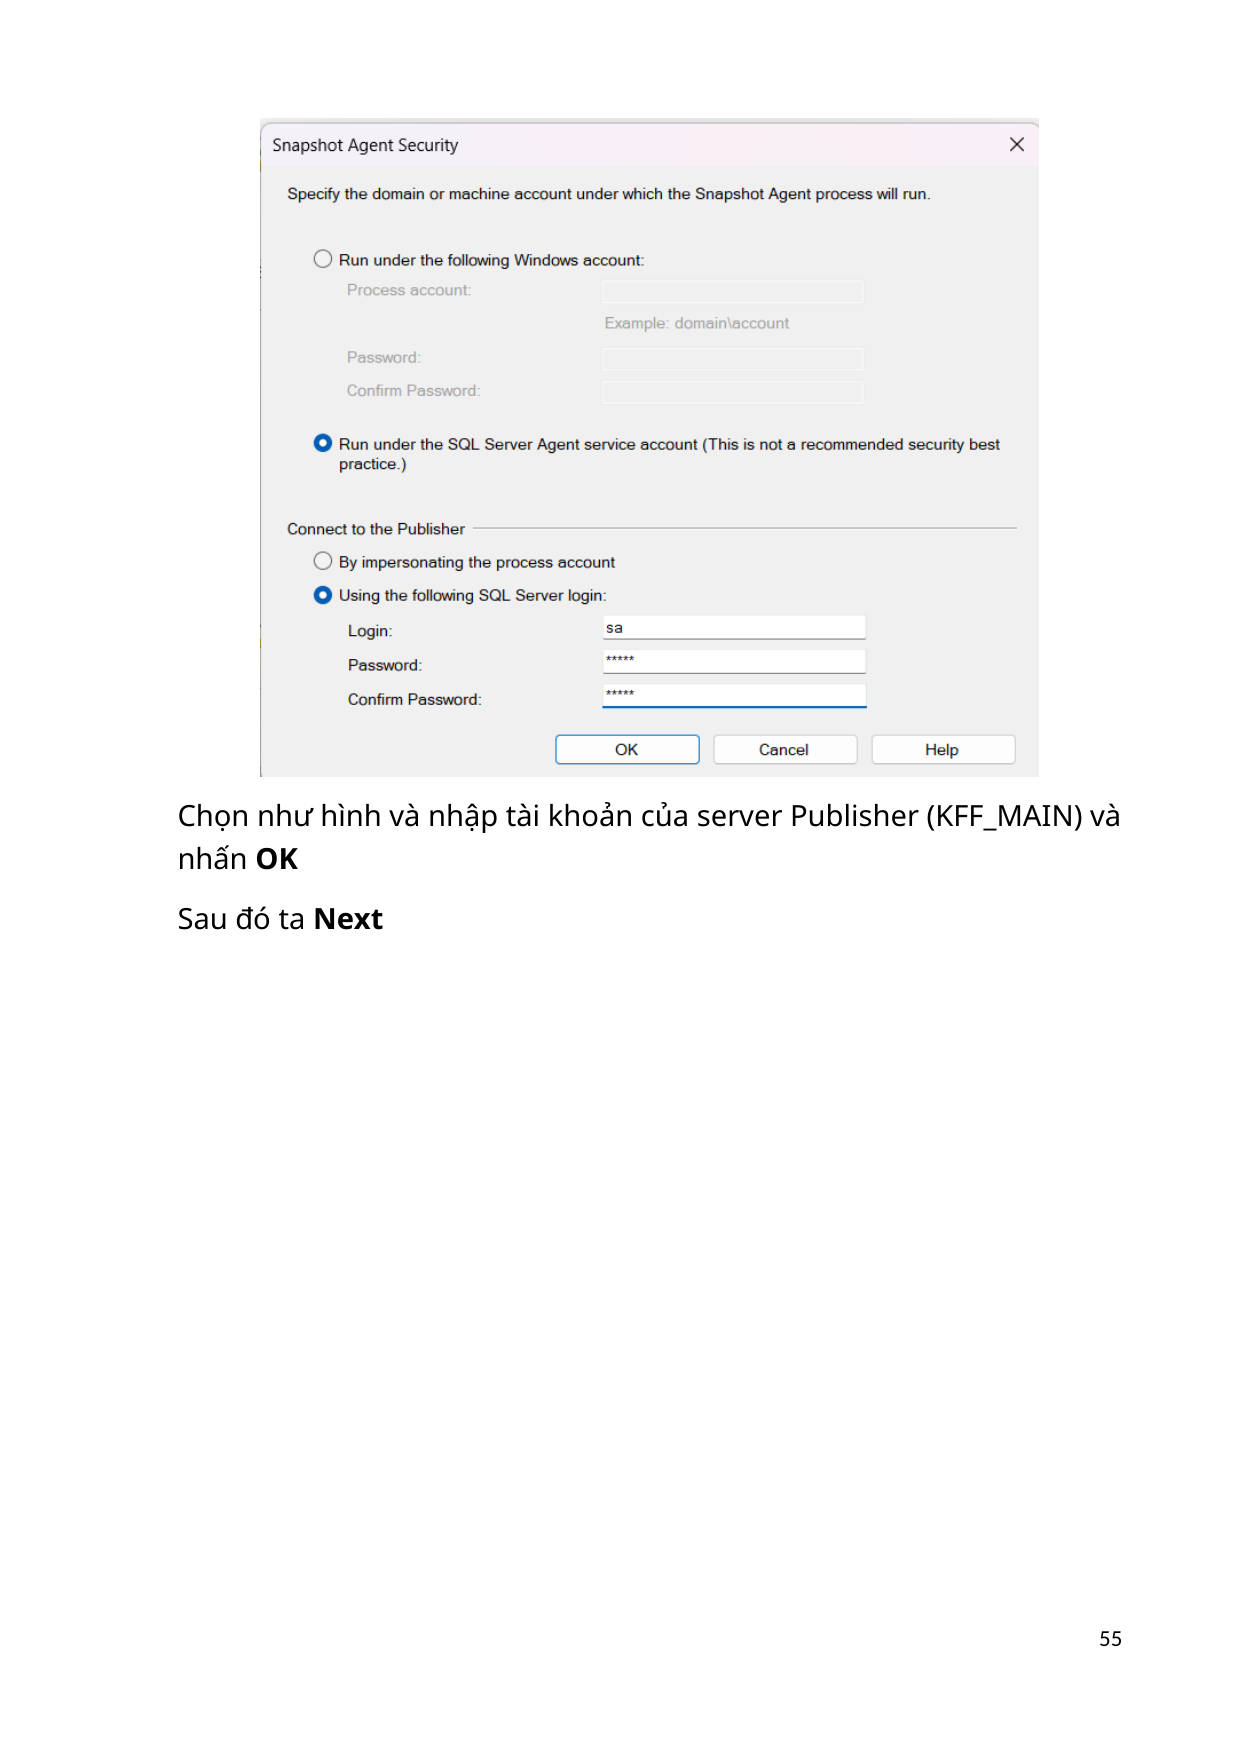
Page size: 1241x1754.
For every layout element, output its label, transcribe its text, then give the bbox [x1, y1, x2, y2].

picture [260, 118, 1039, 777]
text Chọn như hình và nhập tài khoản của server Publisher (KFF_MAIN) và nhấn OK [177, 796, 1122, 878]
text Sau đó ta Next [177, 898, 1122, 938]
